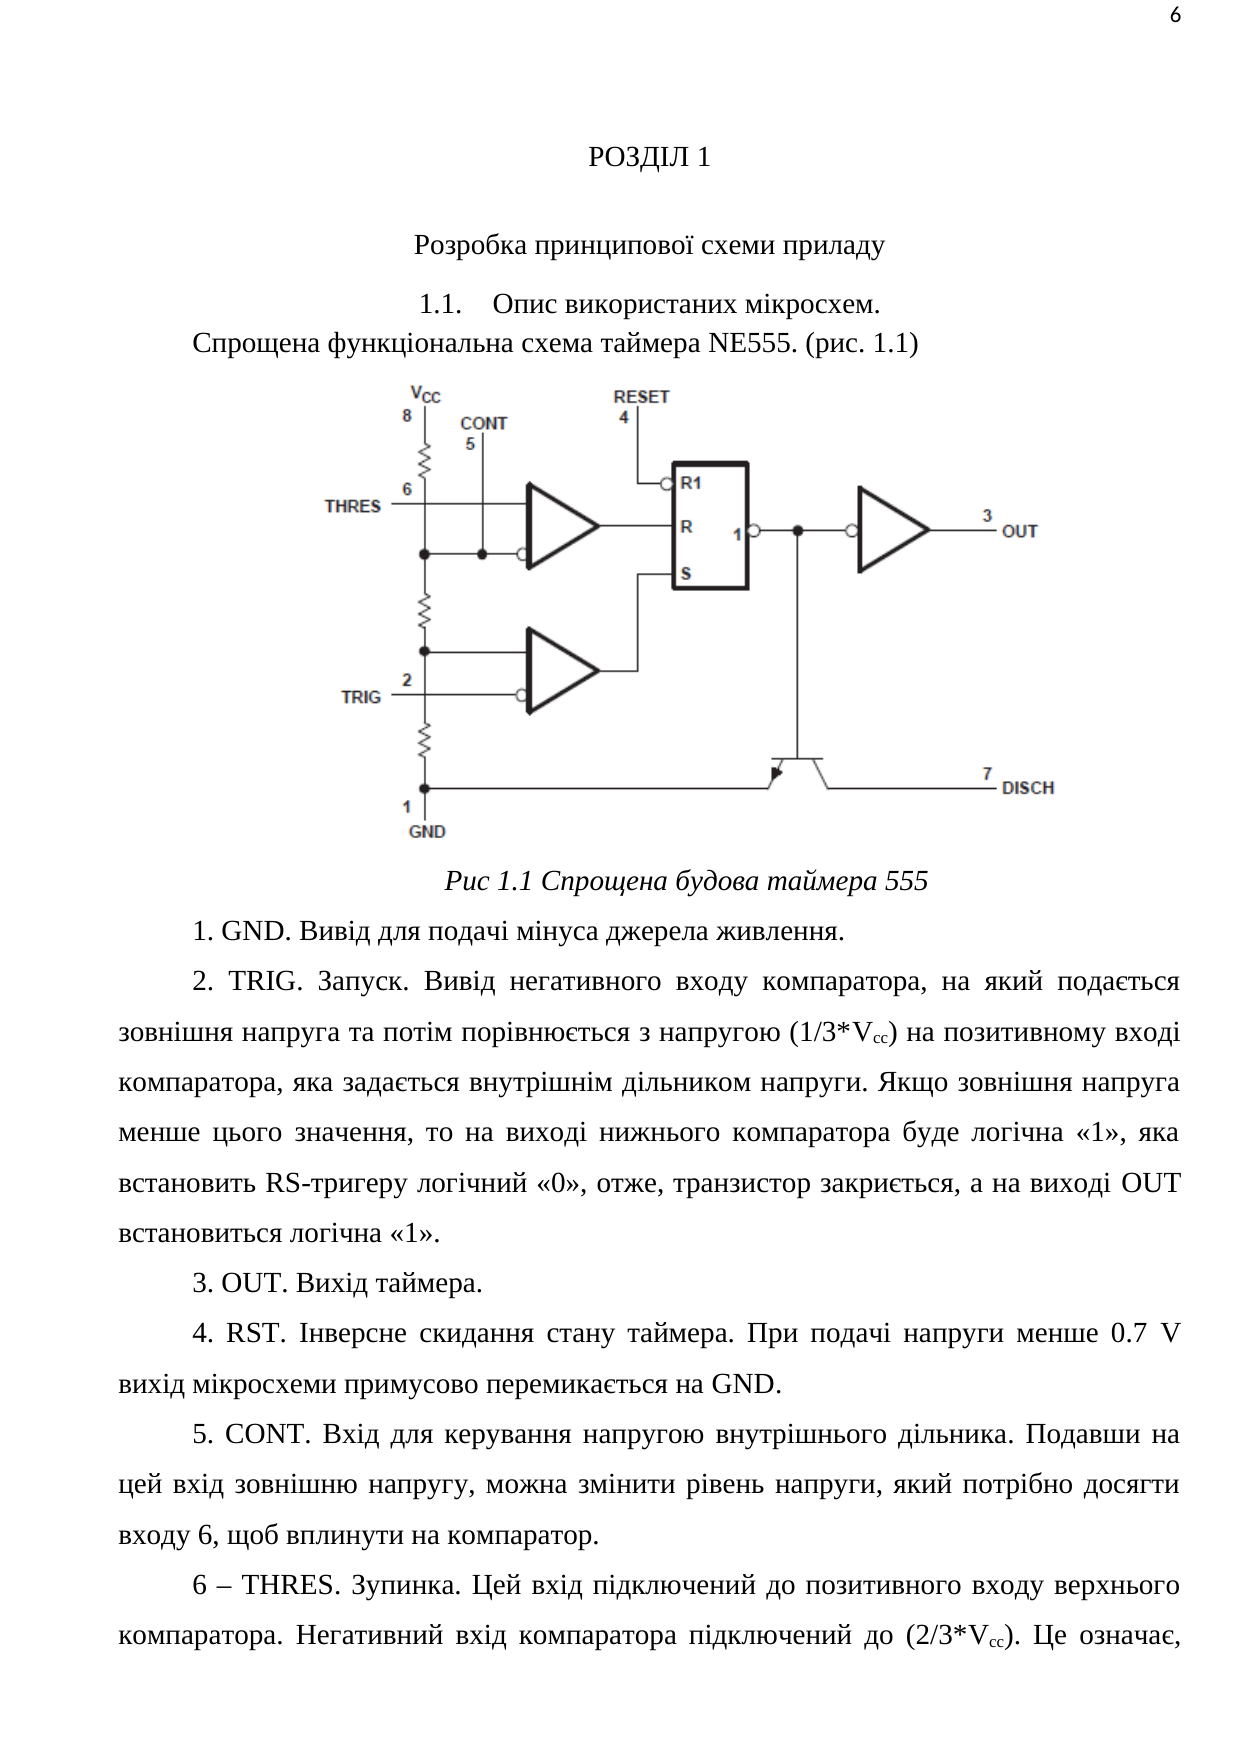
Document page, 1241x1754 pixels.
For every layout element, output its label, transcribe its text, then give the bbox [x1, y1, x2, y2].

text 3. OUT. Вихід таймера. [118, 1265, 1181, 1299]
text Спрощена функціональна схема таймера NE555. (рис. 1.1) [118, 325, 1181, 359]
subtitle Розробка принципової схеми приладу [118, 227, 1181, 261]
text 5. CONT. Вхід для керування напругою внутрішнього дільника. Подавши на цей вхід зовнішню напругу, можна змінити рівень напруги, який потрібно досягти входу 6, щоб вплинути на компаратор. [118, 1416, 1181, 1550]
subtitle 1.1. Опис використаних мікросхем. [118, 287, 1181, 320]
text 2. TRIG. Запуск. Вивід негативного входу компаратора, на який подається зовнішня напруга та потім порівнюється з напругою (1/3*Vcc) на позитивному вході компаратора, яка задається внутрішнім дільником напруги. Якщо зовнішня напруга менше цього значення, то на виході нижнього компаратора буде логічна «1», яка встановить RS-тригеру логічний «0», отже, транзистор закриється, а на виході OUT встановиться логічна «1». [118, 963, 1181, 1248]
text 4. RST. Інверсне скидання стану таймера. При подачі напруги менше 0.7 V вихід мікросхеми примусово перемикається на GND. [118, 1316, 1181, 1399]
text Рис 1.1 Спрощена будова таймера 555 [118, 863, 1181, 896]
subtitle РОЗДІЛ 1 [118, 139, 1181, 172]
text 1. GND. Вивід для подачі мінуса джерела живлення. [118, 913, 1181, 947]
picture [304, 375, 1069, 849]
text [118, 1567, 1181, 1651]
